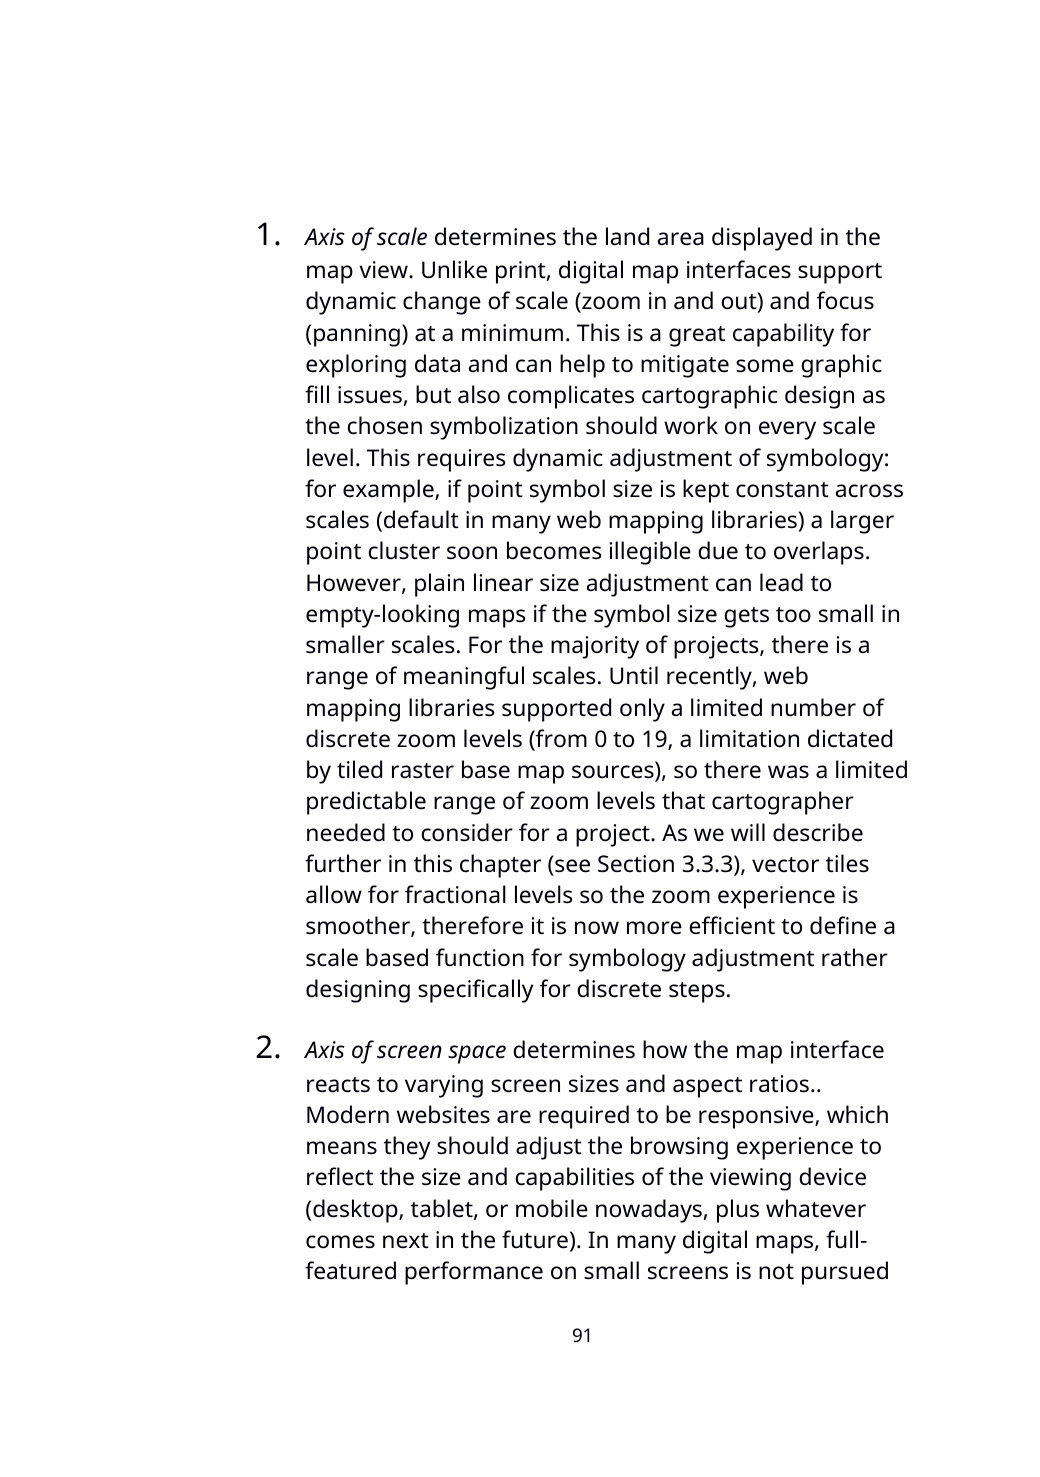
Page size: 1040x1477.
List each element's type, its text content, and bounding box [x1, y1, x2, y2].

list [255, 1025, 910, 1286]
list Axis of scale determines the land area displayed in the map view. Unlike print, digital map interfaces support dynamic change of scale (zoom in and out) and focus (panning) at a minimum. This is a great capability for exploring data and can help to mitigate some graphic fill issues, but also complicates cartographic design as the chosen symbolization should work on every scale level. This requires dynamic adjustment of symbology: for example, if point symbol size is kept constant across scales (default in many web mapping libraries) a larger point cluster soon becomes illegible due to overlaps. However, plain linear size adjustment can lead to empty-looking maps if the symbol size gets too small in smaller scales. For the majority of projects, there is a range of meaningful scales. Until recently, web mapping libraries supported only a limited number of discrete zoom levels (from 0 to 19, a limitation dictated by tiled raster base map sources), so there was a limited predictable range of zoom levels that cartographer needed to consider for a project. As we will describe further in this chapter (see Section 3.3.3), vector tiles allow for fractional levels so the zoom experience is smoother, therefore it is now more efficient to define a scale based function for symbology adjustment rather designing specifically for discrete steps. [255, 211, 910, 1004]
